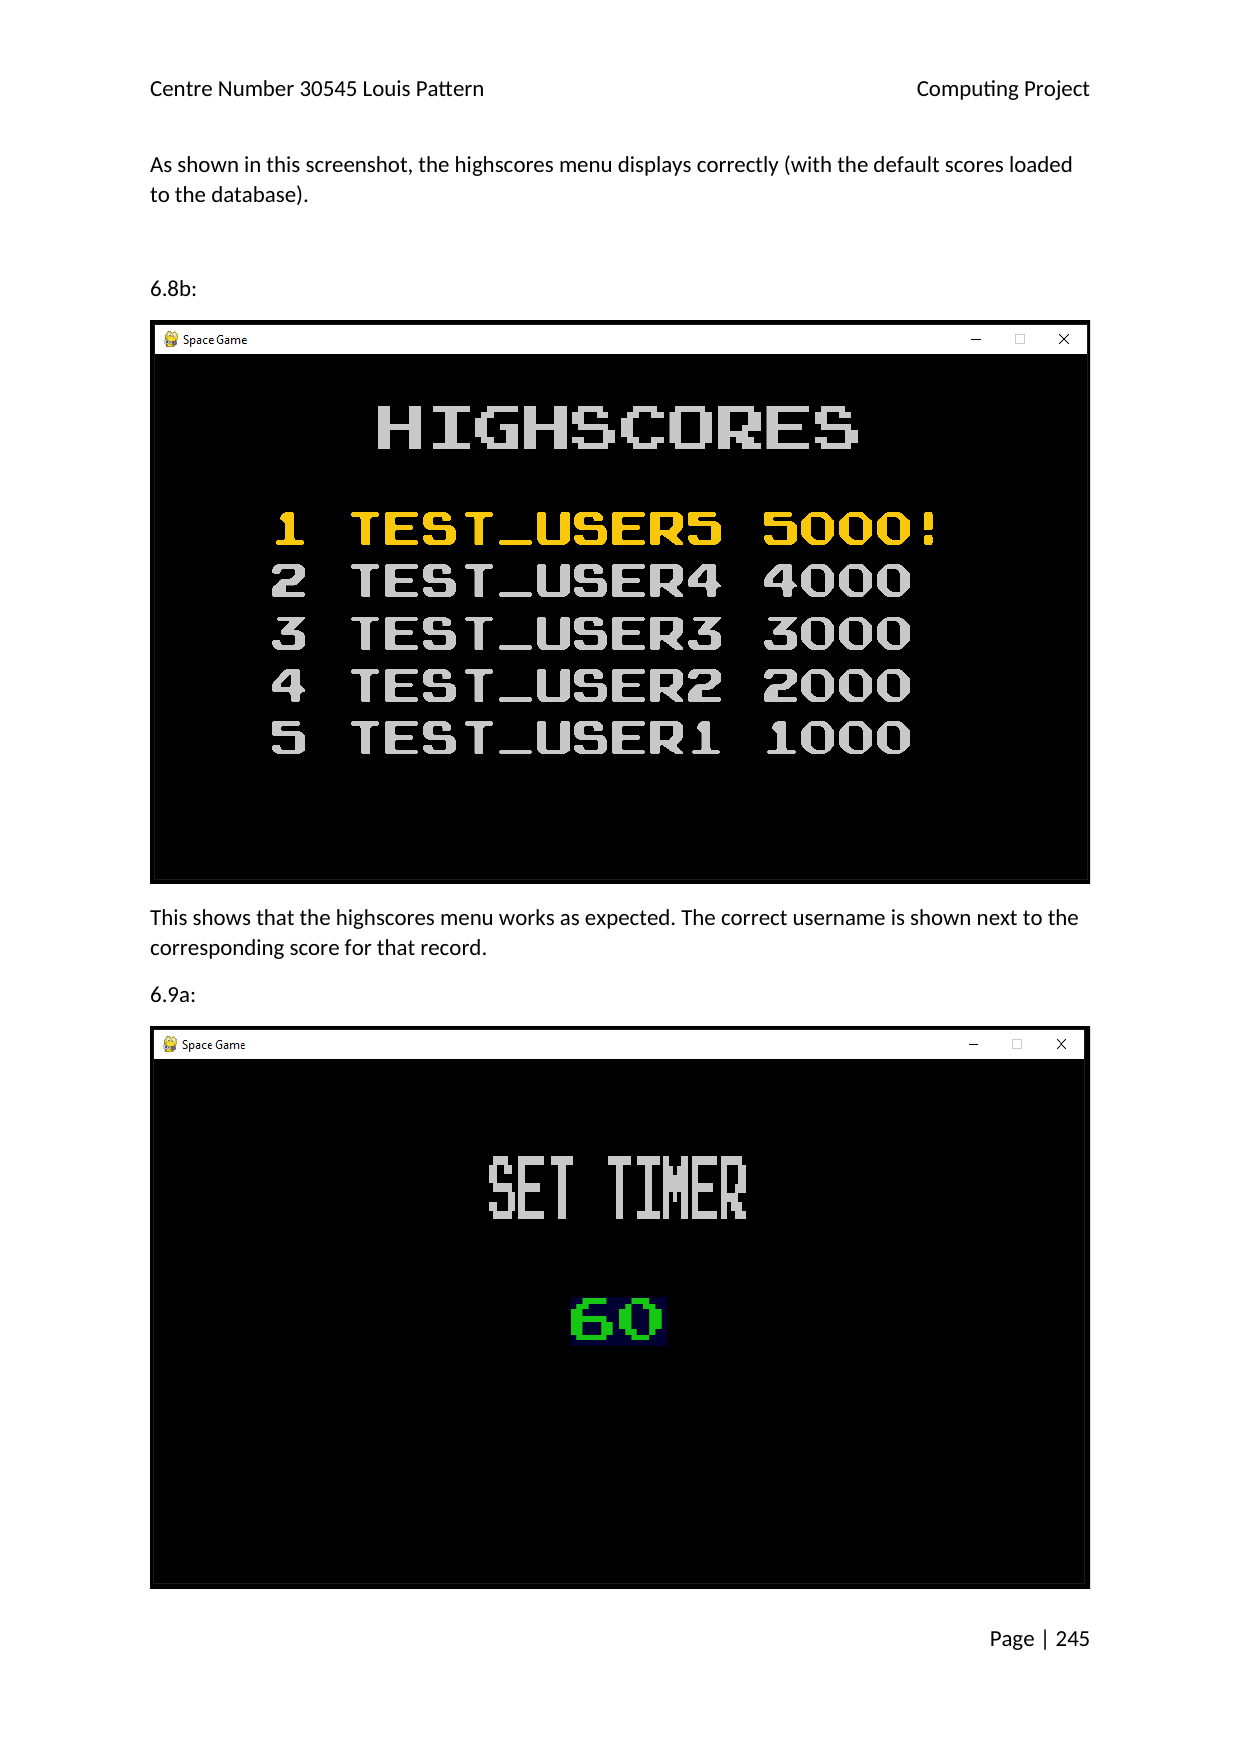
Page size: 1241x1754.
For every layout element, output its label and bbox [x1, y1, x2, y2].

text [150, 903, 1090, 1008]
picture [150, 320, 1091, 884]
picture [150, 1026, 1091, 1589]
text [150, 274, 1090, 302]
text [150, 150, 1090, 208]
